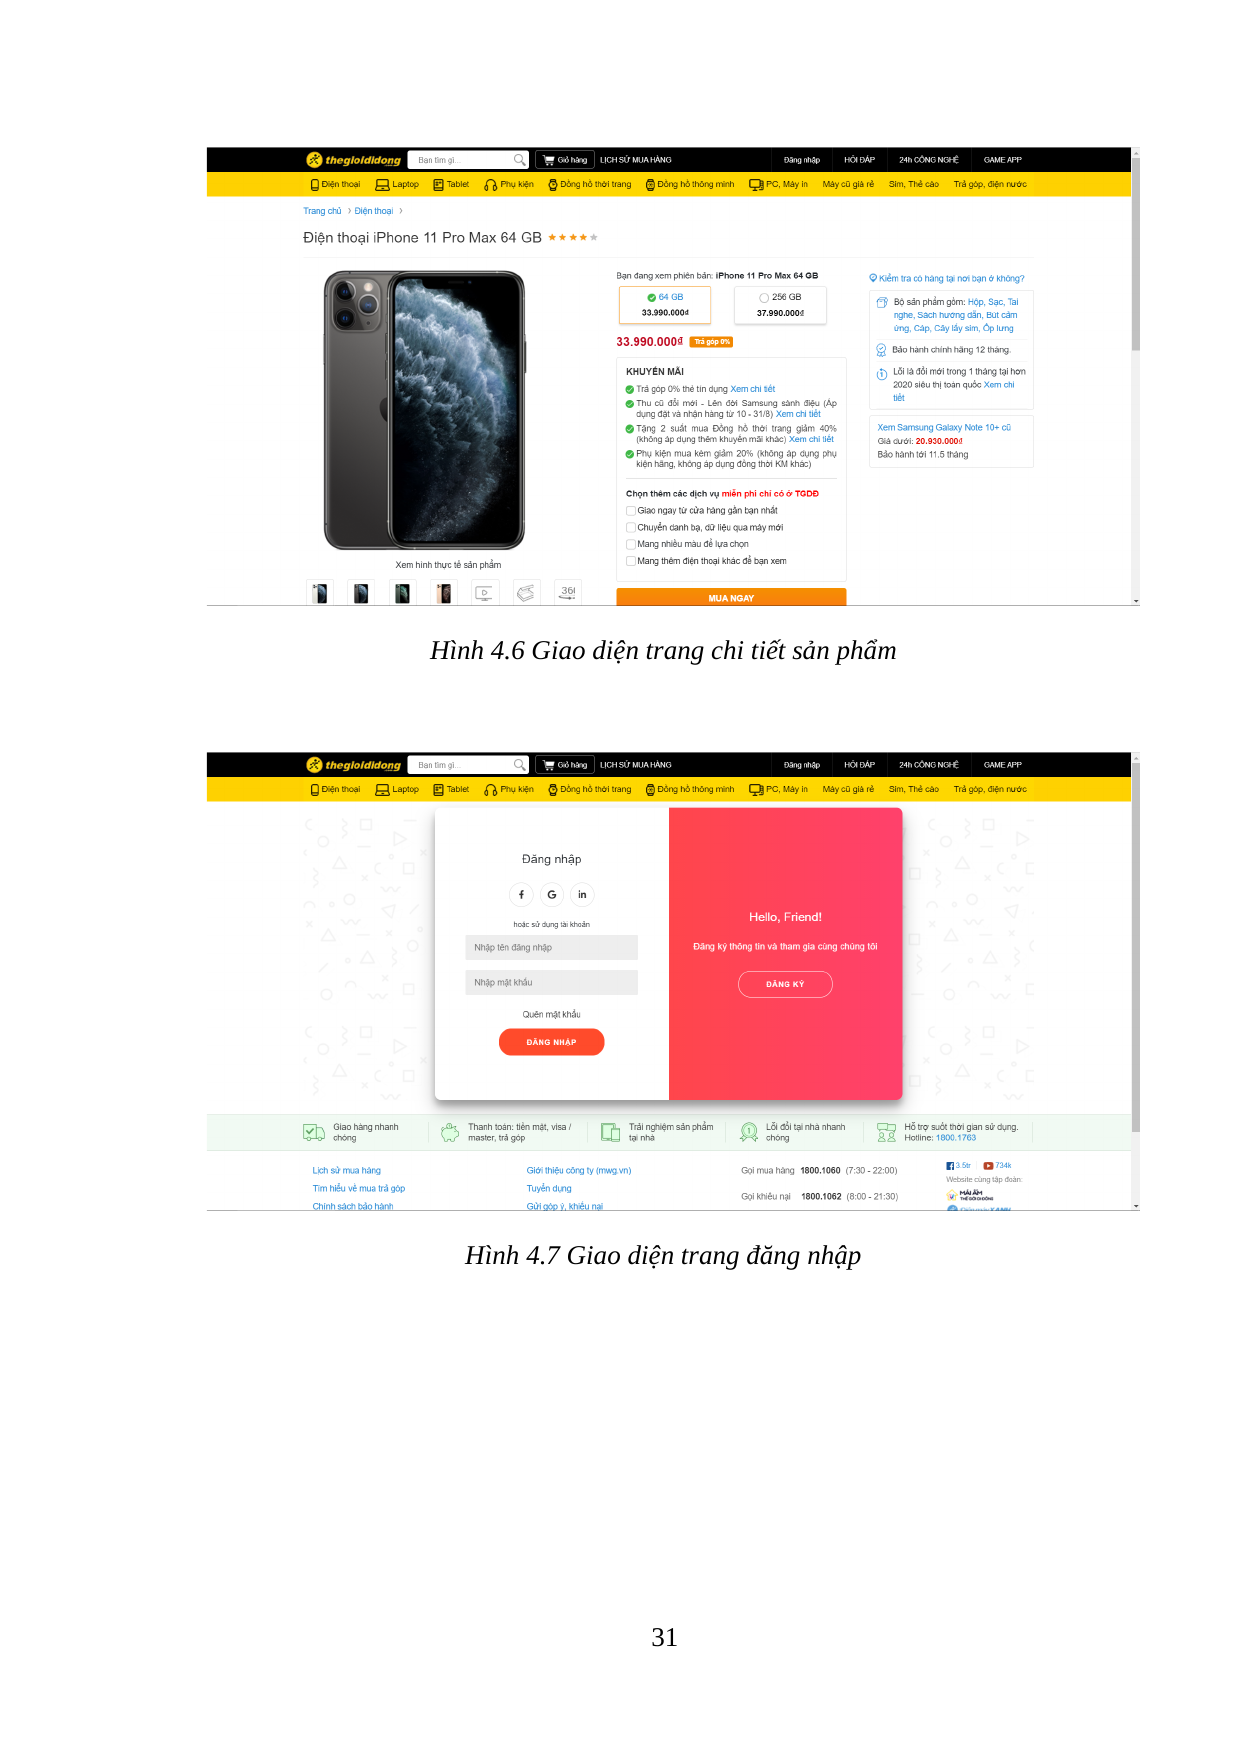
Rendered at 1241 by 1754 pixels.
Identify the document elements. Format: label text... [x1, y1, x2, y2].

picture [206, 752, 1140, 1211]
picture [206, 147, 1140, 606]
